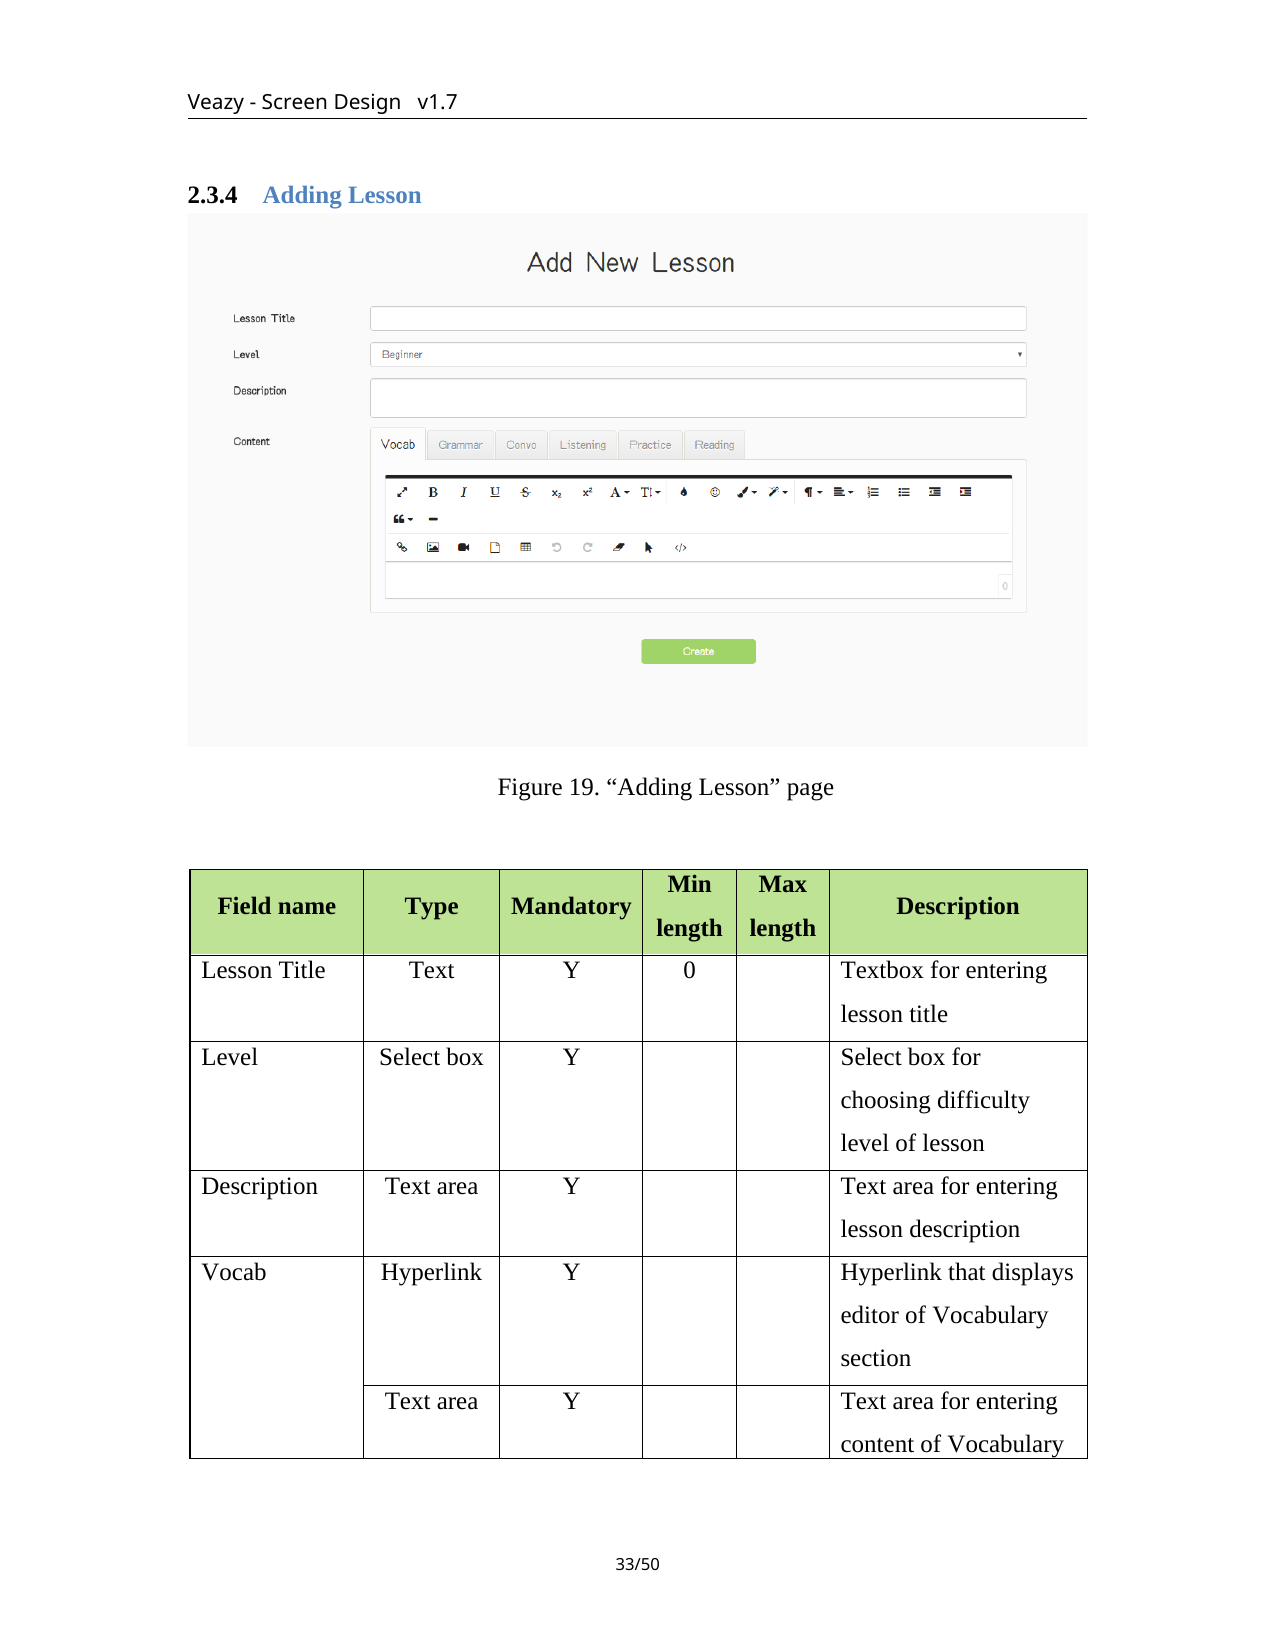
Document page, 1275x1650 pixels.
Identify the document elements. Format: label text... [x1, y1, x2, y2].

table_cell Y [500, 1171, 642, 1256]
table_cell Text area for entering lesson description [830, 1171, 1087, 1256]
table_header Description [830, 870, 1087, 954]
table_cell Select box for choosing difficulty level of lesson [830, 1042, 1087, 1170]
table_cell Hyperlink that displays editor of Vocabulary section [830, 1257, 1087, 1385]
table_header Max length [737, 870, 829, 954]
table_header Type [364, 870, 499, 954]
table_cell [737, 1171, 829, 1256]
table_cell Y [500, 1042, 642, 1170]
text Figure 19. “Adding Lesson” page [244, 772, 1087, 800]
table_cell Lesson Title [191, 956, 363, 1041]
table_cell [737, 1257, 829, 1385]
table_cell Y [500, 956, 642, 1041]
table_cell [643, 1171, 736, 1256]
table_cell Vocab [191, 1257, 363, 1458]
picture [187, 213, 1088, 747]
table_cell Text area [364, 1386, 499, 1458]
table_cell Textbox for entering lesson title [830, 956, 1087, 1041]
table_cell [737, 1042, 829, 1170]
table_cell [643, 1257, 736, 1385]
table_header Mandatory [500, 870, 642, 954]
subtitle Adding Lesson [187, 180, 1087, 209]
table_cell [830, 1386, 1087, 1458]
table_cell [737, 956, 829, 1041]
table_cell Hyperlink [364, 1257, 499, 1385]
table_cell [643, 1042, 736, 1170]
table_header Field name [191, 870, 363, 954]
table_cell Y [500, 1386, 642, 1458]
table_cell [643, 1386, 736, 1458]
table_cell Description [191, 1171, 363, 1256]
table_header Min length [643, 870, 736, 954]
table_cell 0 [643, 956, 736, 1041]
table_cell Select box [364, 1042, 499, 1170]
table_cell Text [364, 956, 499, 1041]
table_cell Y [500, 1257, 642, 1385]
table_cell Level [191, 1042, 363, 1170]
table_cell [737, 1386, 829, 1458]
table_cell Text area [364, 1171, 499, 1256]
